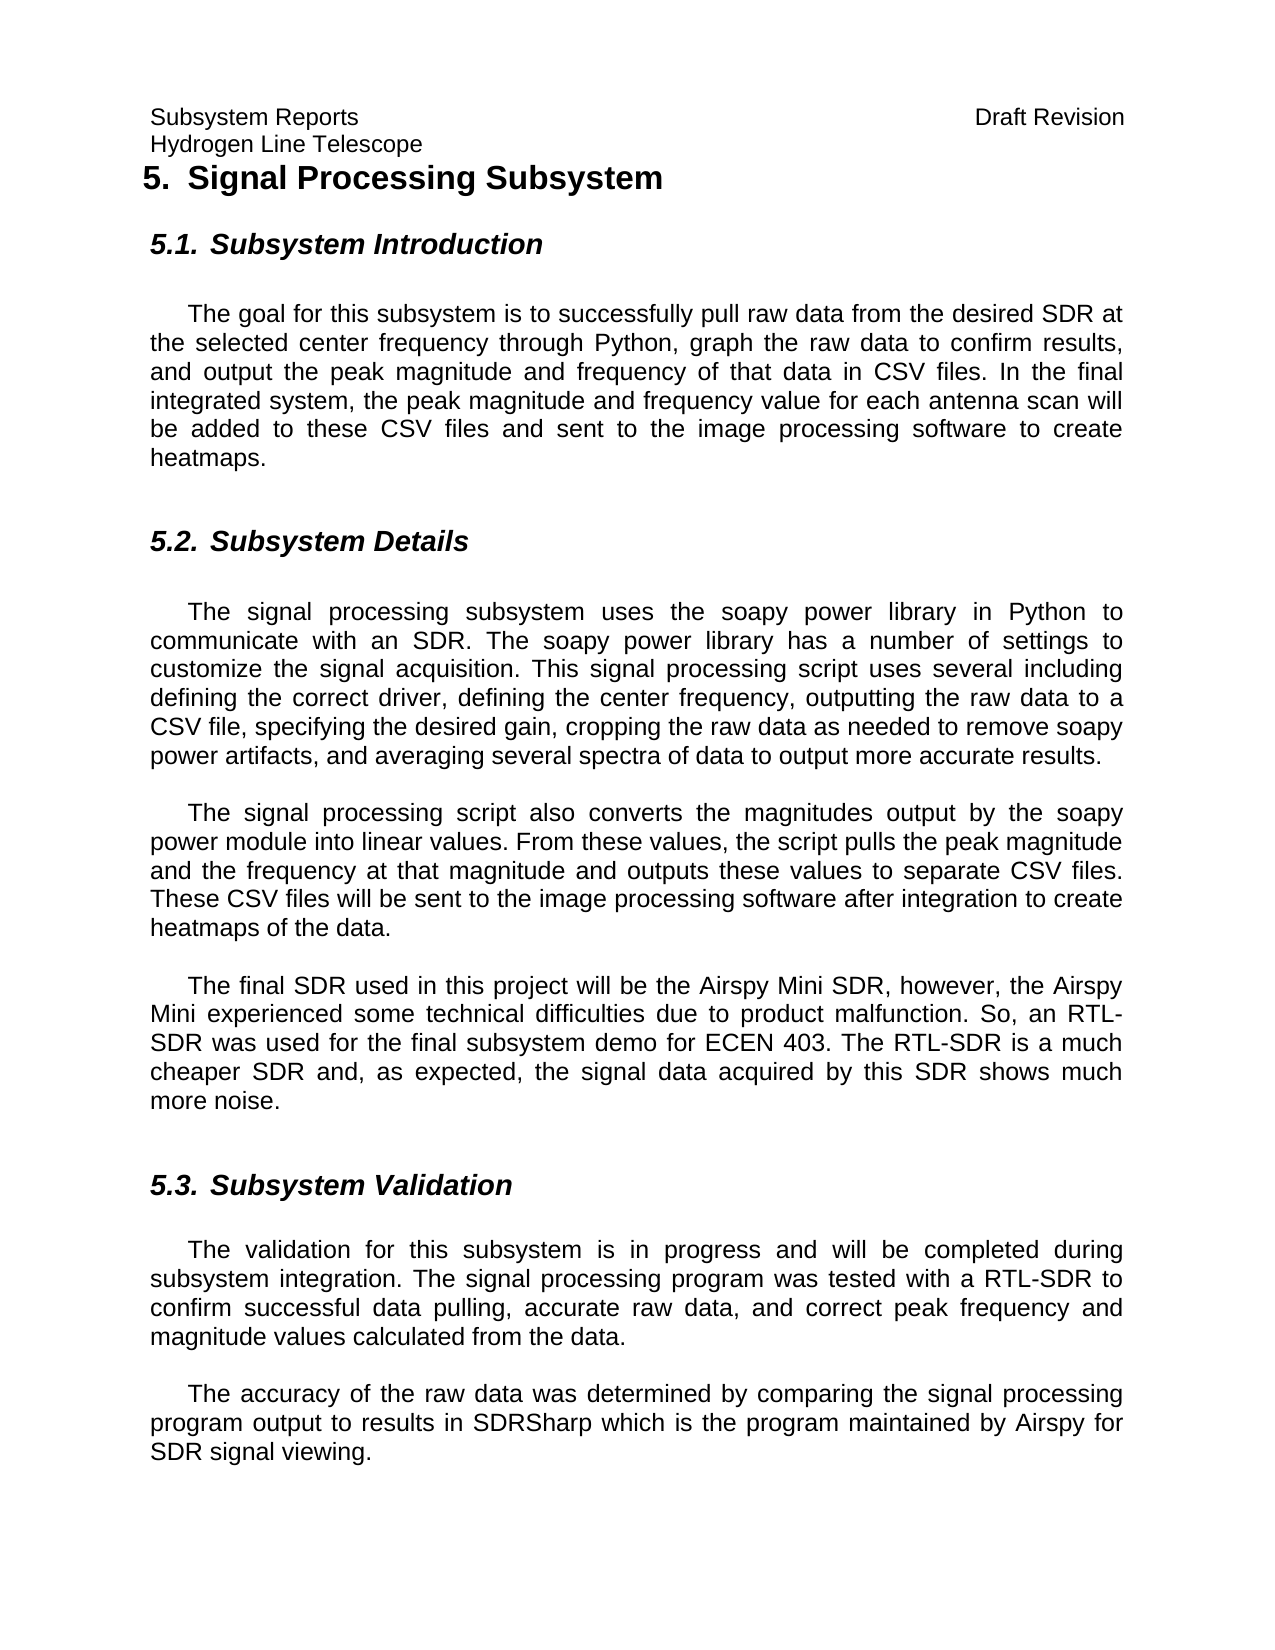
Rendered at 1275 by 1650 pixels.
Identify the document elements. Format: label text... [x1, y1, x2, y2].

subtitle Signal Processing Subsystem [142, 158, 1125, 196]
text The signal processing subsystem uses the soapy power library in Python to communicate with an SDR. The soapy power library has a number of settings to customize the signal acquisition. This signal processing script uses several including defining the correct driver, defining the center frequency, outputting the raw data to a CSV file, specifying the desired gain, cropping the raw data as needed to remove soapy power artifacts, and averaging several spectra of data to output more accurate results. [150, 597, 1125, 769]
text The accuracy of the raw data was determined by comparing the signal processing program output to results in SDRSharp which is the program maintained by Airspy for SDR signal viewing. [150, 1379, 1125, 1466]
text The final SDR used in this project will be the Airspy Mini SDR, however, the Airspy Mini experienced some technical difficulties due to product malfunction. So, an RTL-SDR was used for the final subsystem demo for ECEN 403. The RTL-SDR is a much cheaper SDR and, as expected, the signal data acquired by this SDR shows much more noise. [150, 971, 1125, 1114]
text The signal processing script also converts the magnitudes output by the soapy power module into linear values. From these values, the script pulls the peak magnitude and the frequency at that magnitude and outputs these values to separate CSV files. These CSV files will be sent to the image processing software after integration to create heatmaps of the data. [150, 798, 1125, 942]
text The validation for this subsystem is in progress and will be completed during subsystem integration. The signal processing program was tested with a RTL-SDR to confirm successful data pulling, accurate raw data, and correct peak frequency and magnitude values calculated from the data. [150, 1236, 1125, 1351]
subtitle Subsystem Introduction [150, 227, 1125, 261]
subtitle Subsystem Validation [150, 1168, 1125, 1202]
text The goal for this subsystem is to successfully pull raw data from the desired SDR at the selected center frequency through Python, graph the raw data to confirm results, and output the peak magnitude and frequency of that data in CSV files. In the final integrated system, the peak magnitude and frequency value for each antenna scan will be added to these CSV files and sent to the image processing software to create heatmaps. [150, 299, 1125, 472]
subtitle Subsystem Details [150, 524, 1125, 558]
